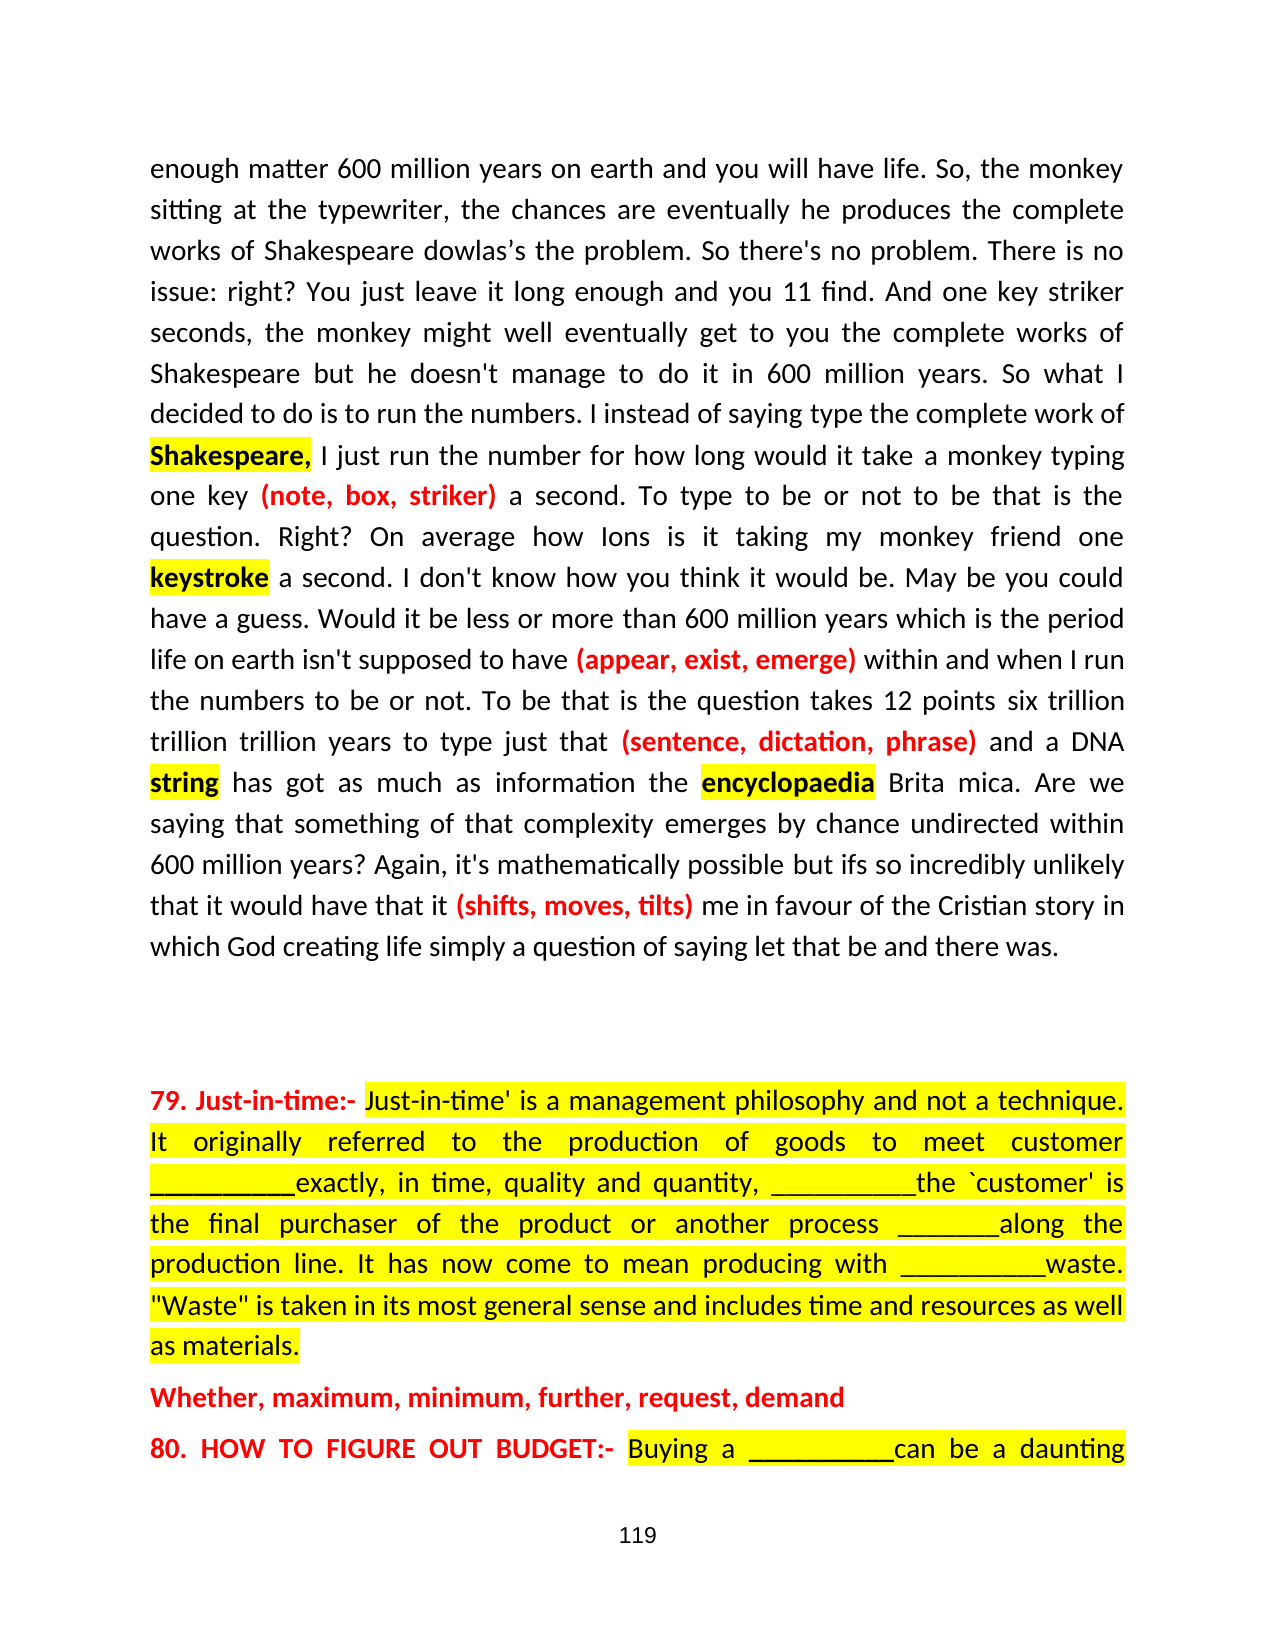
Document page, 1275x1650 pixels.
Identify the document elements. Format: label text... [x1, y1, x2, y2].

text Whether, maximum, minimum, further, request, demand [150, 1379, 1125, 1414]
text 79. Just-in-time:- Just-in-time' is a management philosophy and not a technique. It originally referred to the production of goods to meet customer __________exactly, in time, quality and quantity, __________the `customer' is the final purchaser of the product or another process _______along the production line. It has now come to mean producing with __________waste. "Waste" is taken in its most general sense and includes time and resources as well as materials. [150, 1322, 1125, 1363]
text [150, 150, 1125, 963]
text 79. Just-in-time:- Just-in-time' is a management philosophy and not a technique. It originally referred to the production of goods to meet customer __________exactly, in time, quality and quantity, __________the `customer' is the final purchaser of the product or another process _______along the production line. It has now come to mean producing with __________waste. "Waste" is taken in its most general sense and includes time and resources as well as materials. [150, 1082, 1125, 1123]
